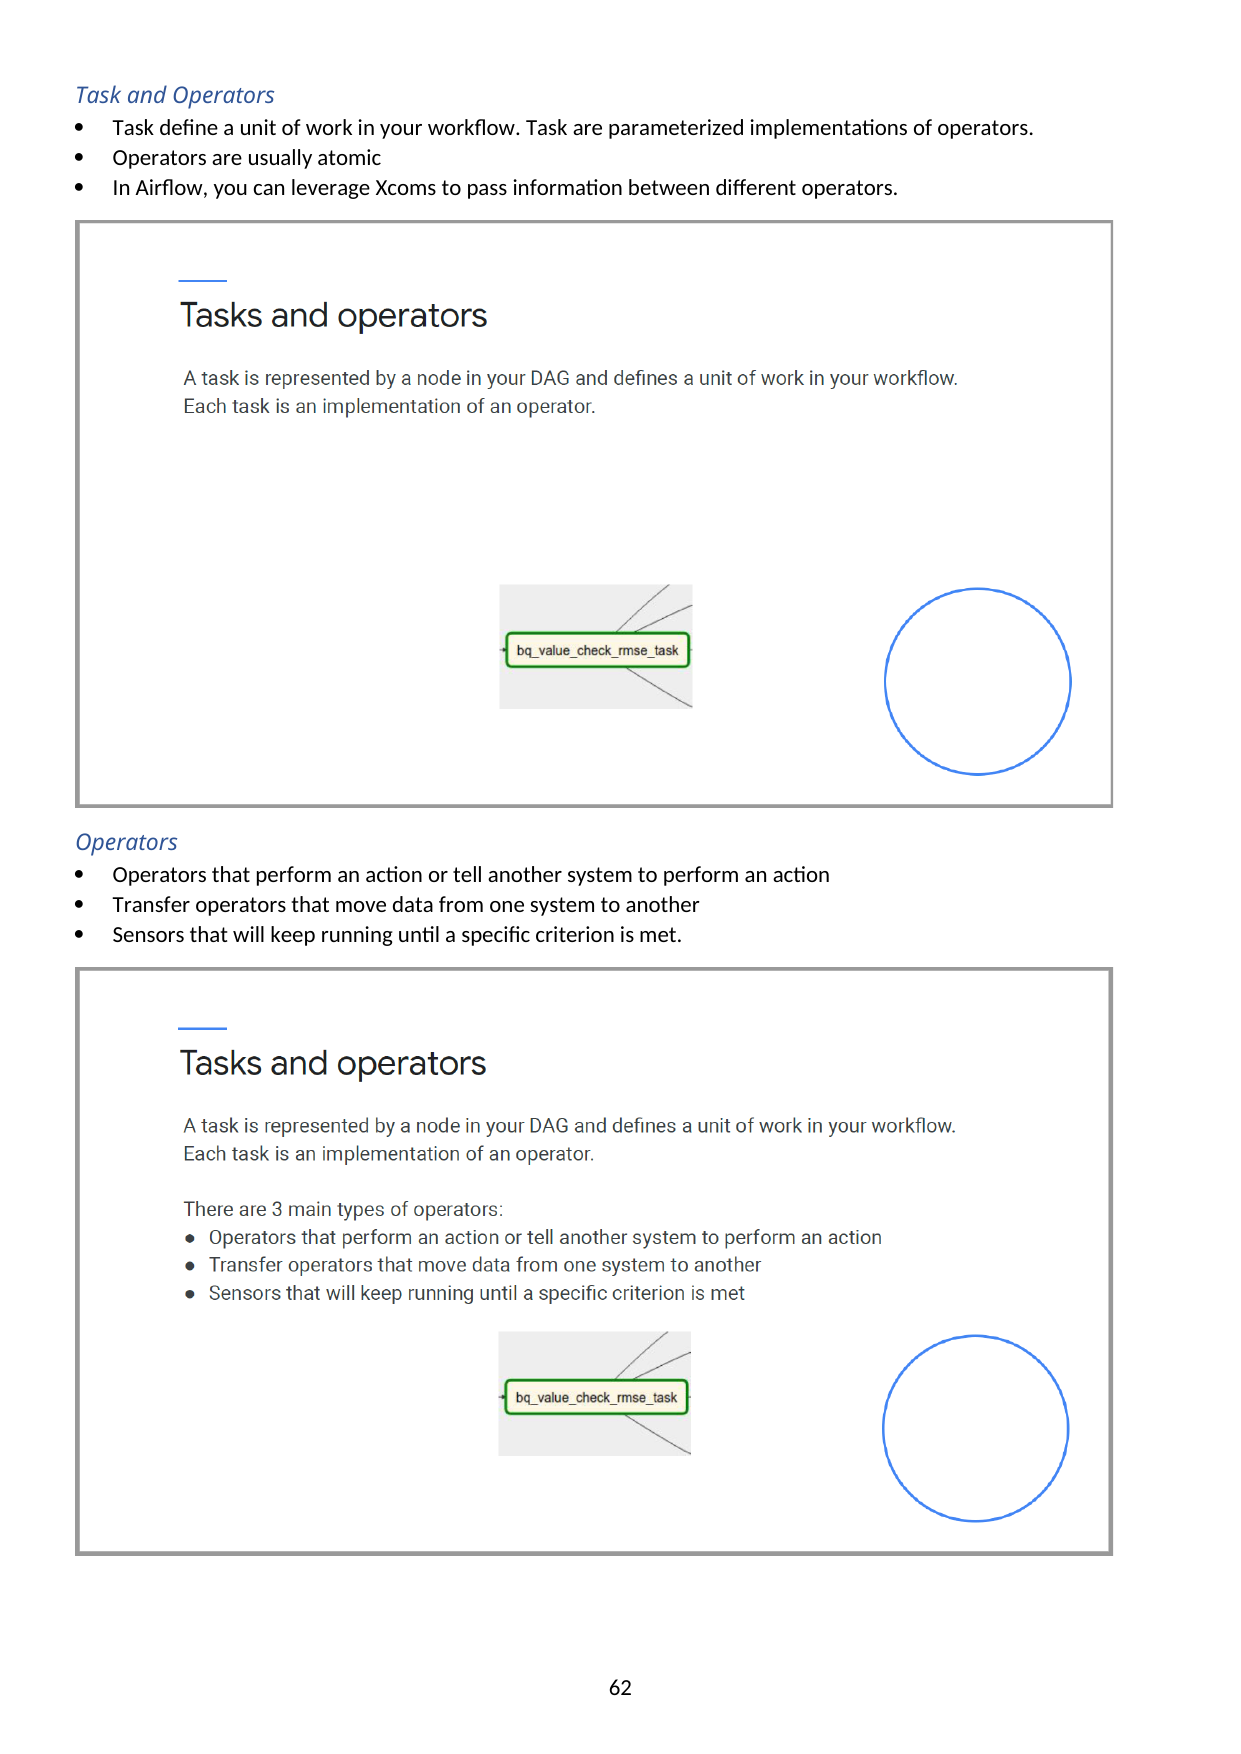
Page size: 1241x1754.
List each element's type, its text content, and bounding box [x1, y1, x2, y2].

list Task define a unit of work in your workflow. Task are parameterized implementations of operators. [75, 113, 1165, 141]
list Operators that perform an action or tell another system to perform an action [75, 860, 1165, 888]
list Operators are usually atomic [75, 143, 1165, 171]
subtitle Operators [75, 826, 1165, 857]
list Sensors that will keep running until a specific criterion is met. [75, 920, 1165, 948]
subtitle Task and Operators [75, 79, 1165, 110]
picture [75, 220, 1114, 808]
picture [75, 967, 1114, 1556]
list In Airflow, you can leverage Xcoms to pass information between different operators. [75, 173, 1165, 201]
list Transfer operators that move data from one system to another [75, 890, 1165, 918]
